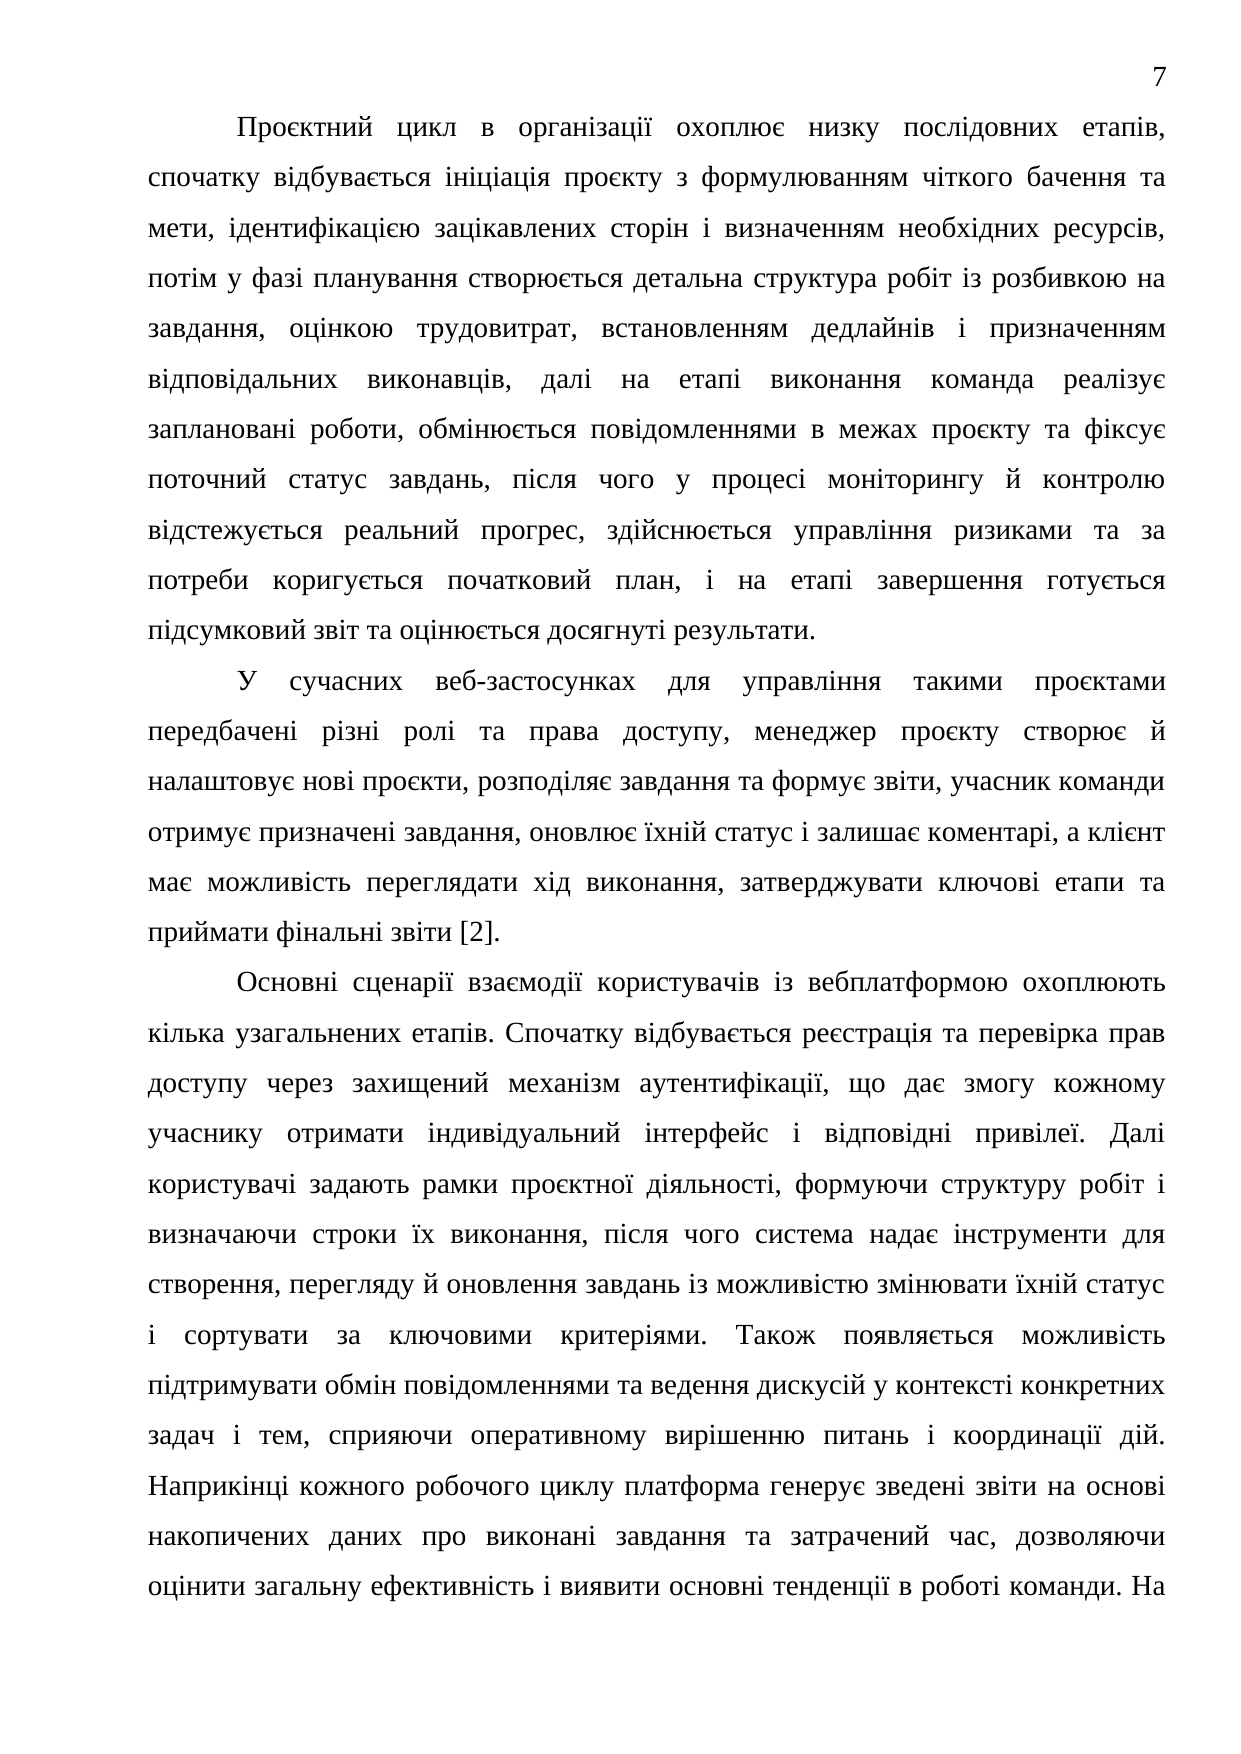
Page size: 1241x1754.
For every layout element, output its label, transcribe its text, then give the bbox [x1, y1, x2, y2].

text У сучасних веб-застосунках для управління такими проєктами передбачені різні ролі та права доступу, менеджер проєкту створює й налаштовує нові проєкти, розподіляє завдання та формує звіти, учасник команди отримує призначені завдання, оновлює їхній статус і залишає коментарі, а клієнт має можливість переглядати хід виконання, затверджувати ключові етапи та приймати фінальні звіти [2]. [148, 663, 1167, 948]
text Проєктний цикл в організації охоплює низку послідовних етапів, спочатку відбувається ініціація проєкту з формулюванням чіткого бачення та мети, ідентифікацією зацікавлених сторін і визначенням необхідних ресурсів, потім у фазі планування створюється детальна структура робіт із розбивкою на завдання, оцінкою трудовитрат, встановленням дедлайнів і призначенням відповідальних виконавців, далі на етапі виконання команда реалізує заплановані роботи, обмінюється повідомленнями в межах проєкту та фіксує поточний статус завдань, після чого у процесі моніторингу й контролю відстежується реальний прогрес, здійснюється управління ризиками та за потреби коригується початковий план, і на етапі завершення готується підсумковий звіт та оцінюється досягнуті результати. [148, 109, 1167, 646]
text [148, 964, 1167, 1602]
